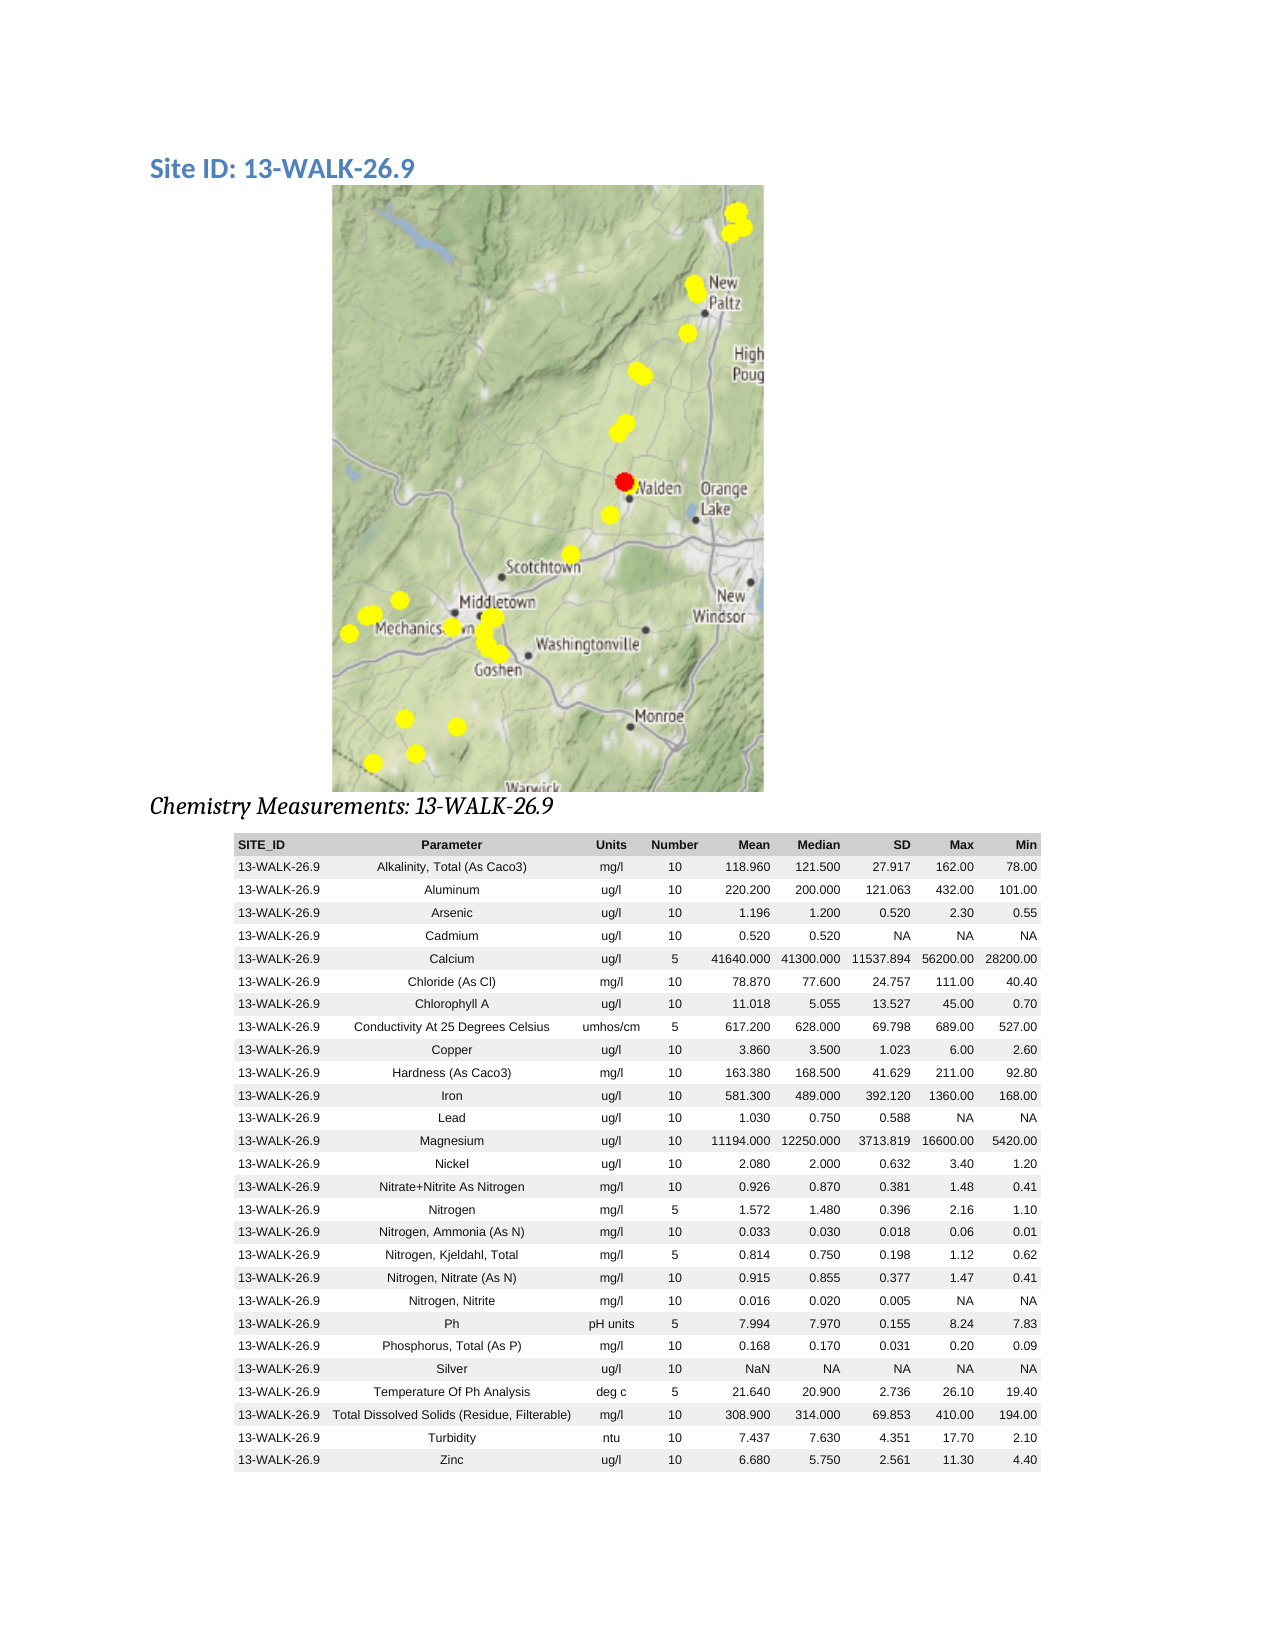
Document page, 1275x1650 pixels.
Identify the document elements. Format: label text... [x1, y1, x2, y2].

text Chemistry Measurements: 13-WALK-26.9 [150, 792, 1125, 821]
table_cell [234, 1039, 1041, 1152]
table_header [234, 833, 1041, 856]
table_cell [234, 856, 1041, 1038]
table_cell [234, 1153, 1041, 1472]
picture [168, 185, 927, 792]
